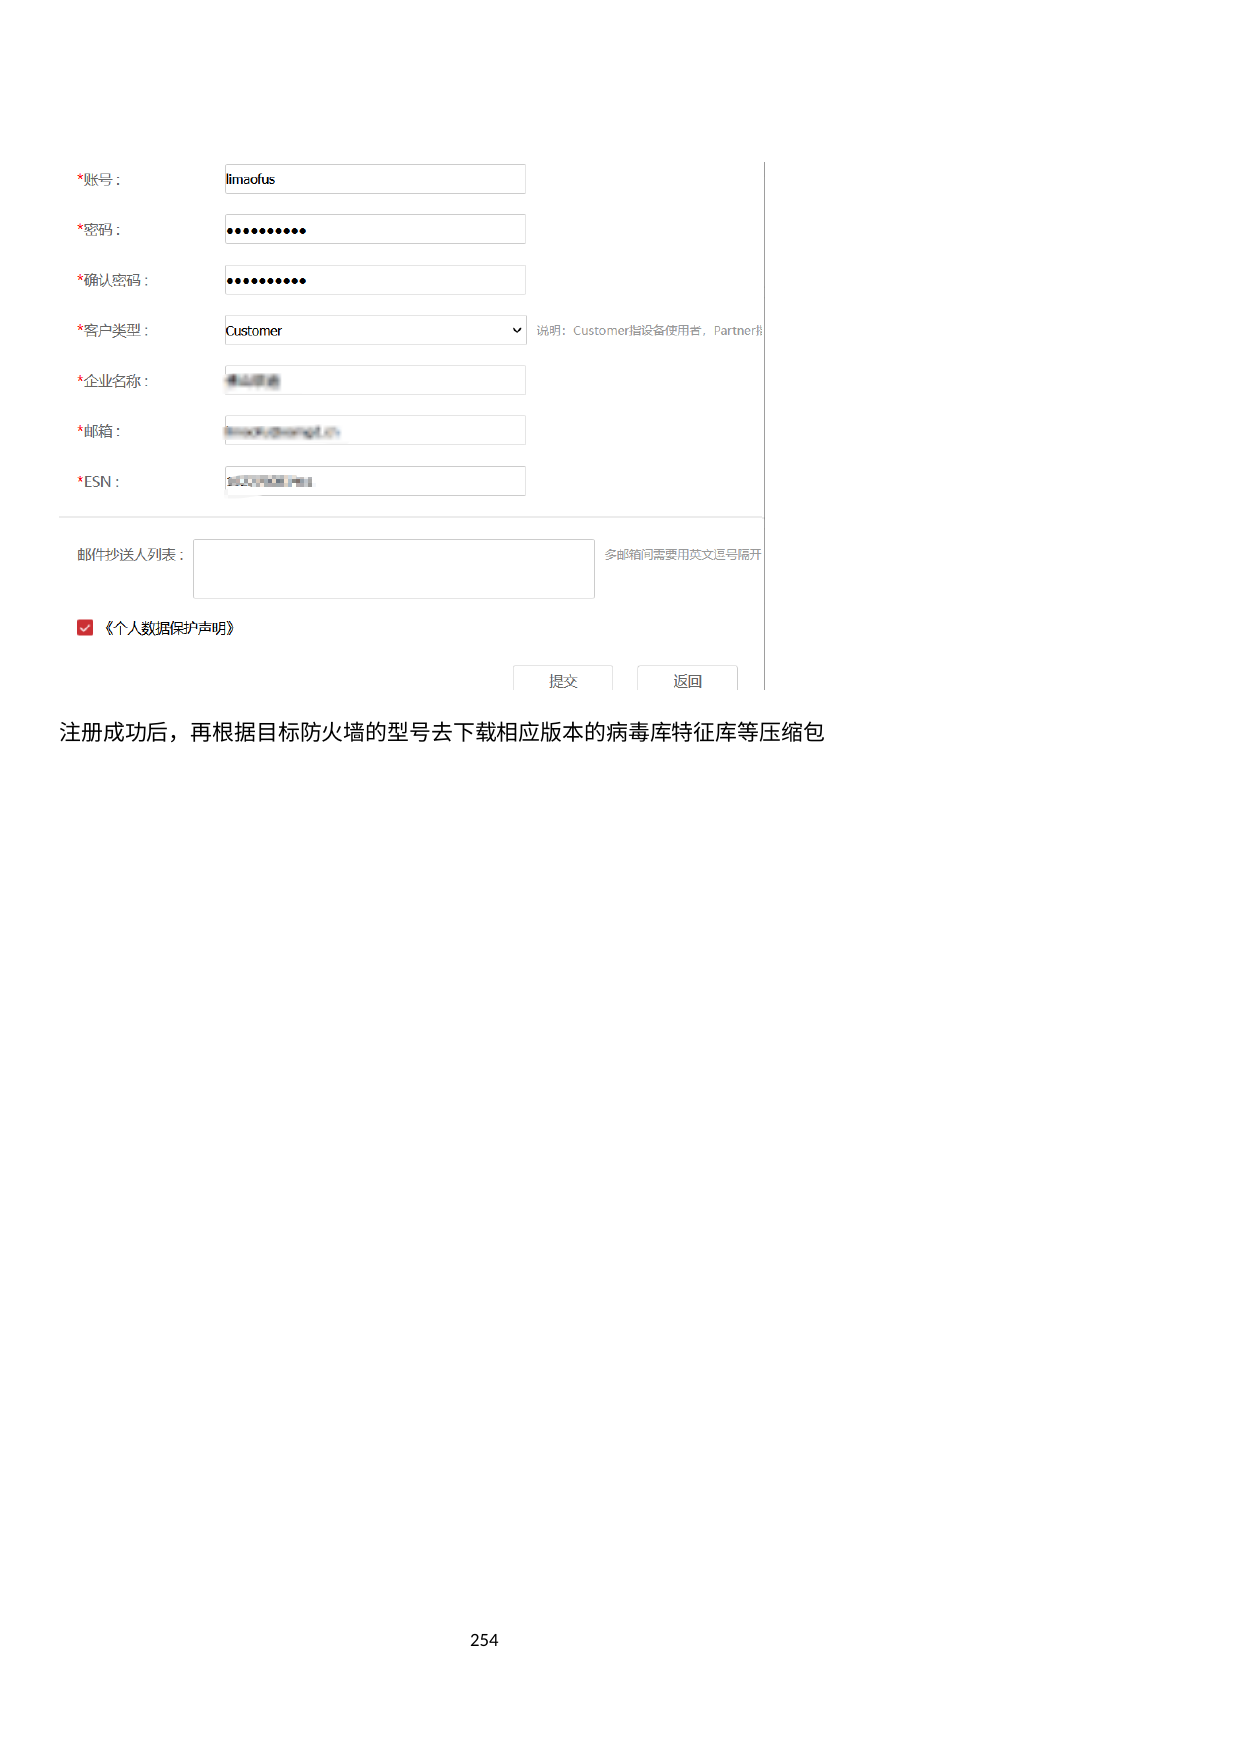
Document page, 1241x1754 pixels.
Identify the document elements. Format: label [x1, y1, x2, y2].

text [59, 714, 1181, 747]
picture [59, 162, 765, 690]
